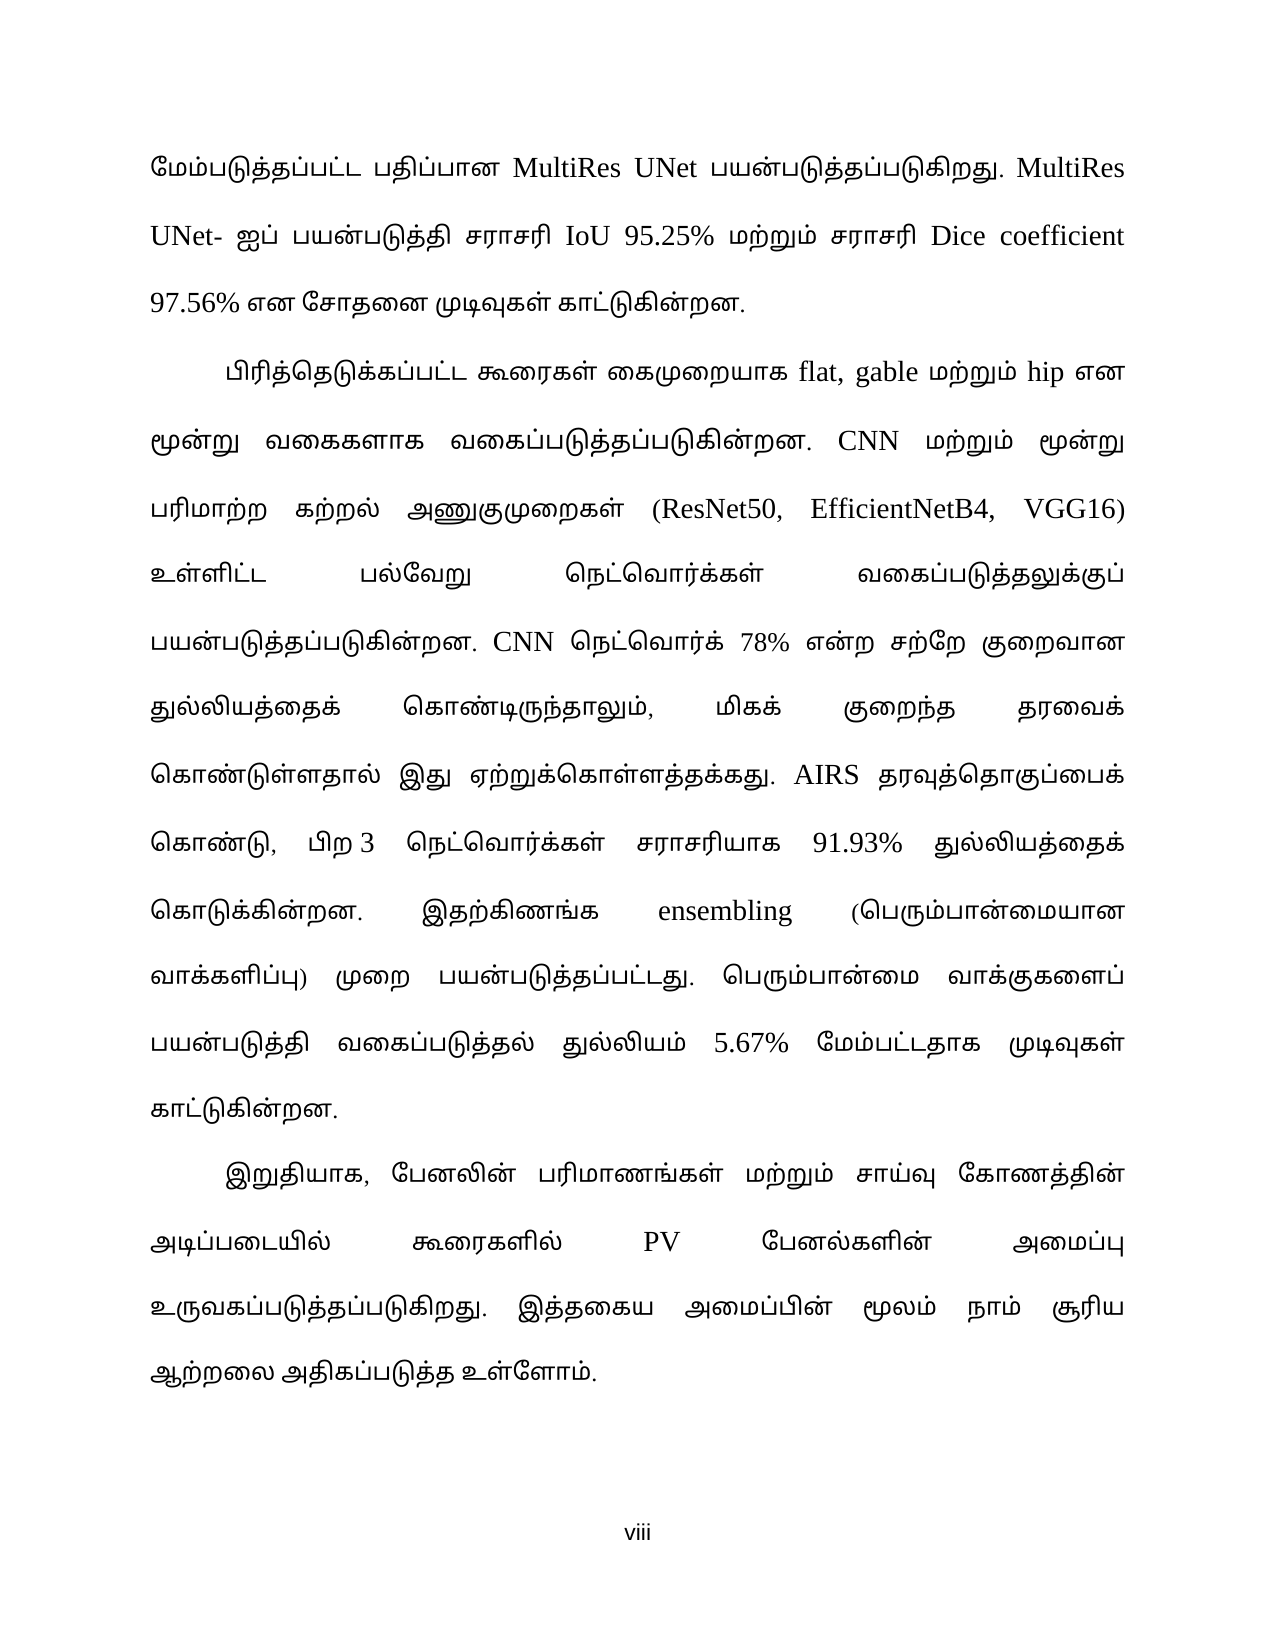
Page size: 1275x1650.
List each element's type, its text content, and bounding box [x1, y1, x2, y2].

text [150, 150, 1125, 320]
text இறுதியாக, பேனலின் பரிமாணங்கள் மற்றும் சாய்வு கோணத்தின் அடிப்படையில் கூரைகளில் PV பேனல்களின் அமைப்பு உருவகப்படுத்தப்படுகிறது. இத்தகைய அமைப்பின் மூலம் நாம் சூரிய ஆற்றலை அதிகப்படுத்த உள்ளோம். [150, 1158, 1125, 1388]
text பிரித்தெடுக்கப்பட்ட கூரைகள் கைமுறையாக flat, gable மற்றும் hip என மூன்று வகைகளாக வகைப்படுத்தப்படுகின்றன. CNN மற்றும் மூன்று பரிமாற்ற கற்றல் அணுகுமுறைகள் (ResNet50, EfficientNetB4, VGG16) உள்ளிட்ட பல்வேறு நெட்வொர்க்கள் வகைப்படுத்தலுக்குப் பயன்படுத்தப்படுகின்றன. CNN நெட்வொர்க் 78% என்ற சற்றே குறைவான துல்லியத்தைக் கொண்டிருந்தாலும், மிகக் குறைந்த தரவைக் கொண்டுள்ளதால் இது ஏற்றுக்கொள்ளத்தக்கது. AIRS தரவுத்தொகுப்பைக் கொண்டு, பிற 3 நெட்வொர்க்கள் சராசரியாக 91.93% துல்லியத்தைக் கொடுக்கின்றன. இதற்கிணங்க ensembling (பெரும்பான்மையான வாக்களிப்பு) முறை பயன்படுத்தப்பட்டது. பெரும்பான்மை வாக்குகளைப் பயன்படுத்தி வகைப்படுத்தல் துல்லியம் 5.67% மேம்பட்டதாக முடிவுகள் காட்டுகின்றன. [150, 354, 1125, 1125]
